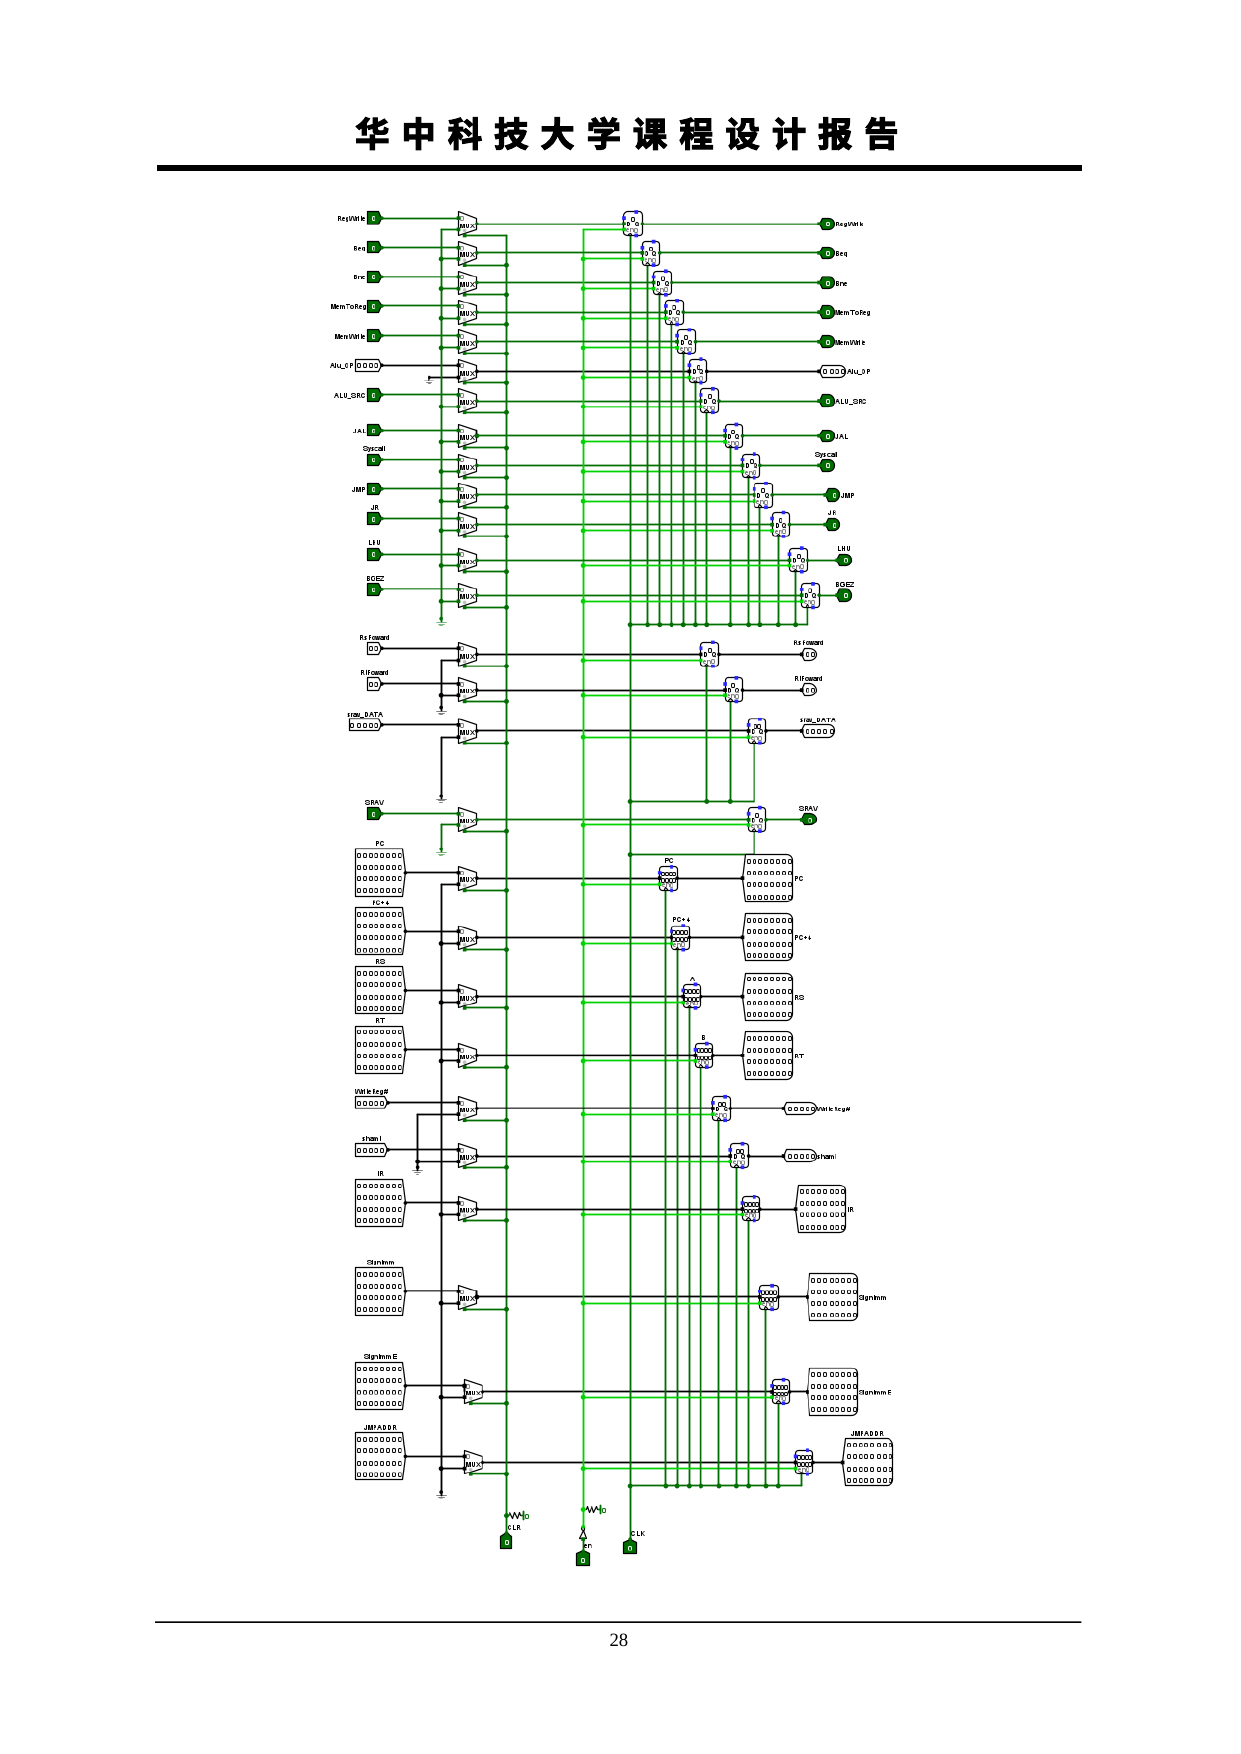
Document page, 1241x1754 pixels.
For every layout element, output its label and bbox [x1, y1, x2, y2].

picture [321, 198, 917, 1577]
